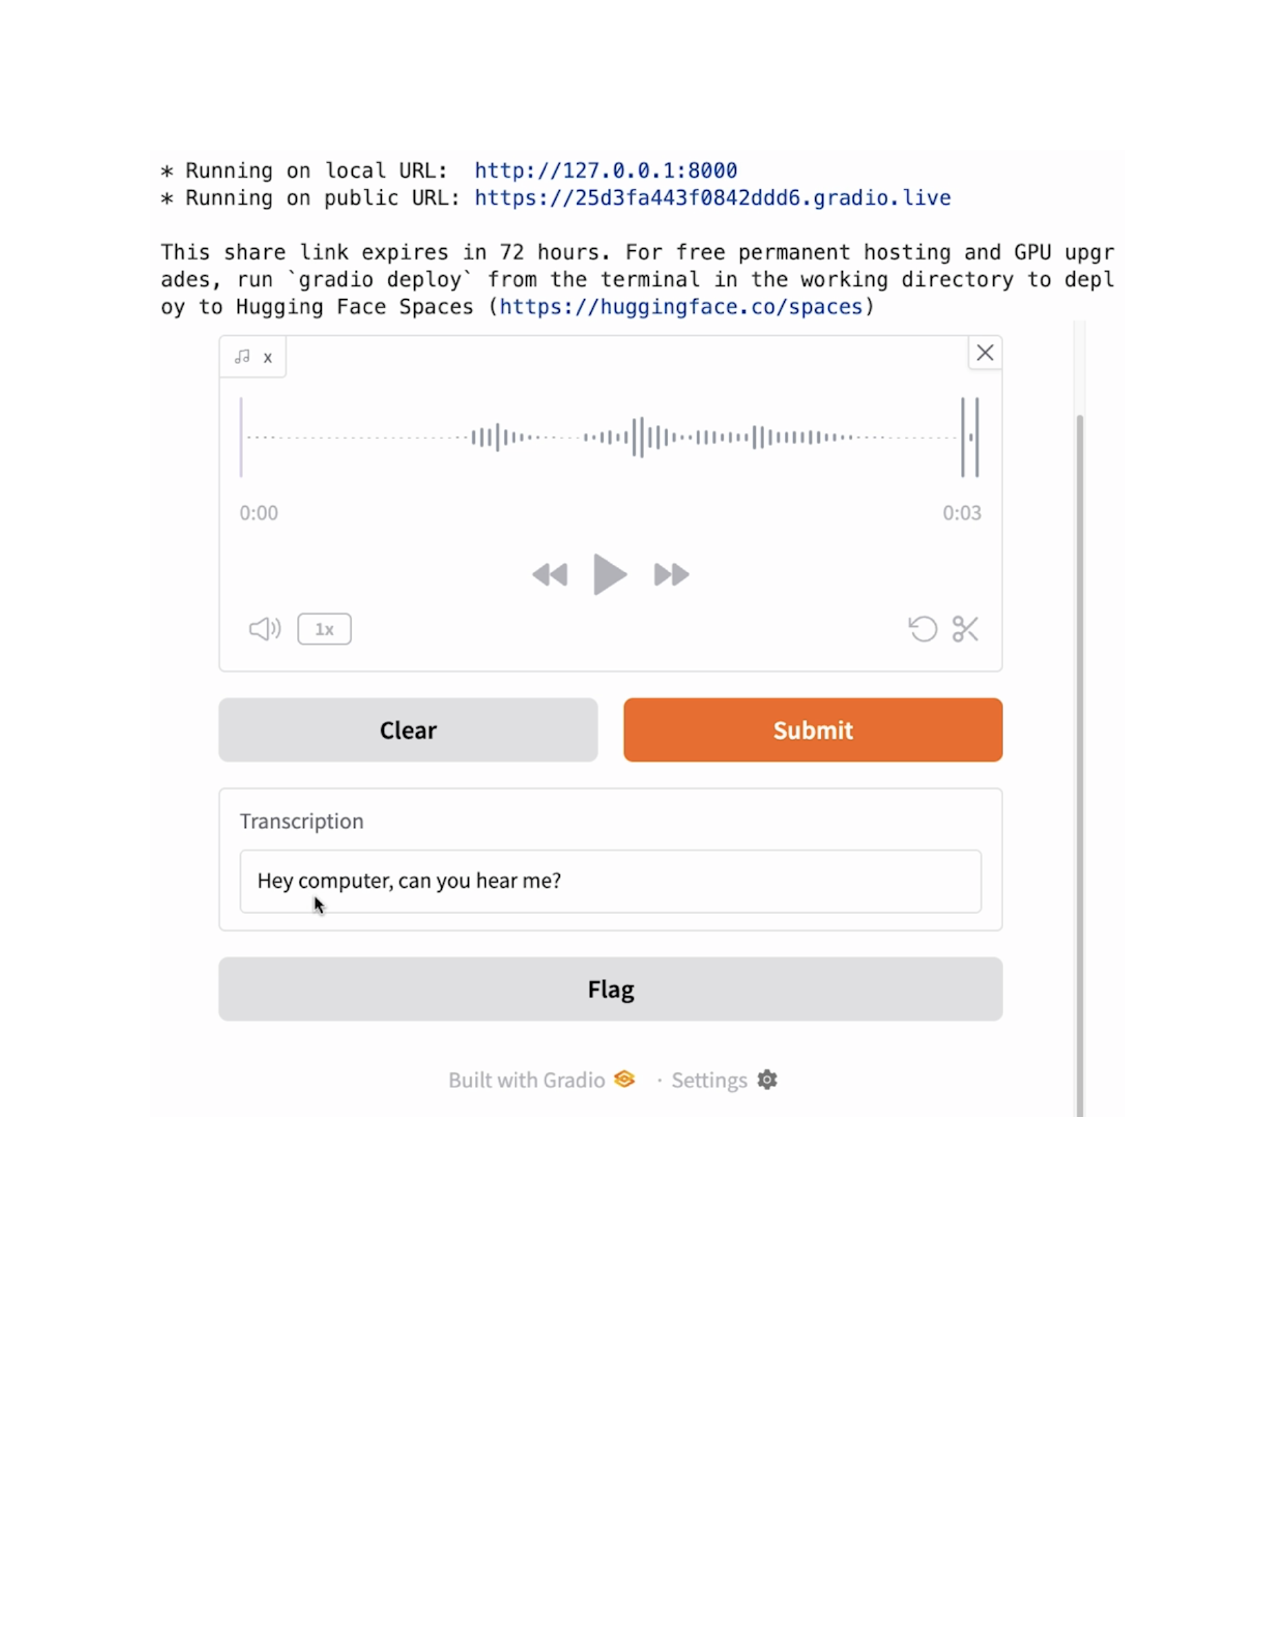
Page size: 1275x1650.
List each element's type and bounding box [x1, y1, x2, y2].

picture [150, 150, 1125, 1117]
